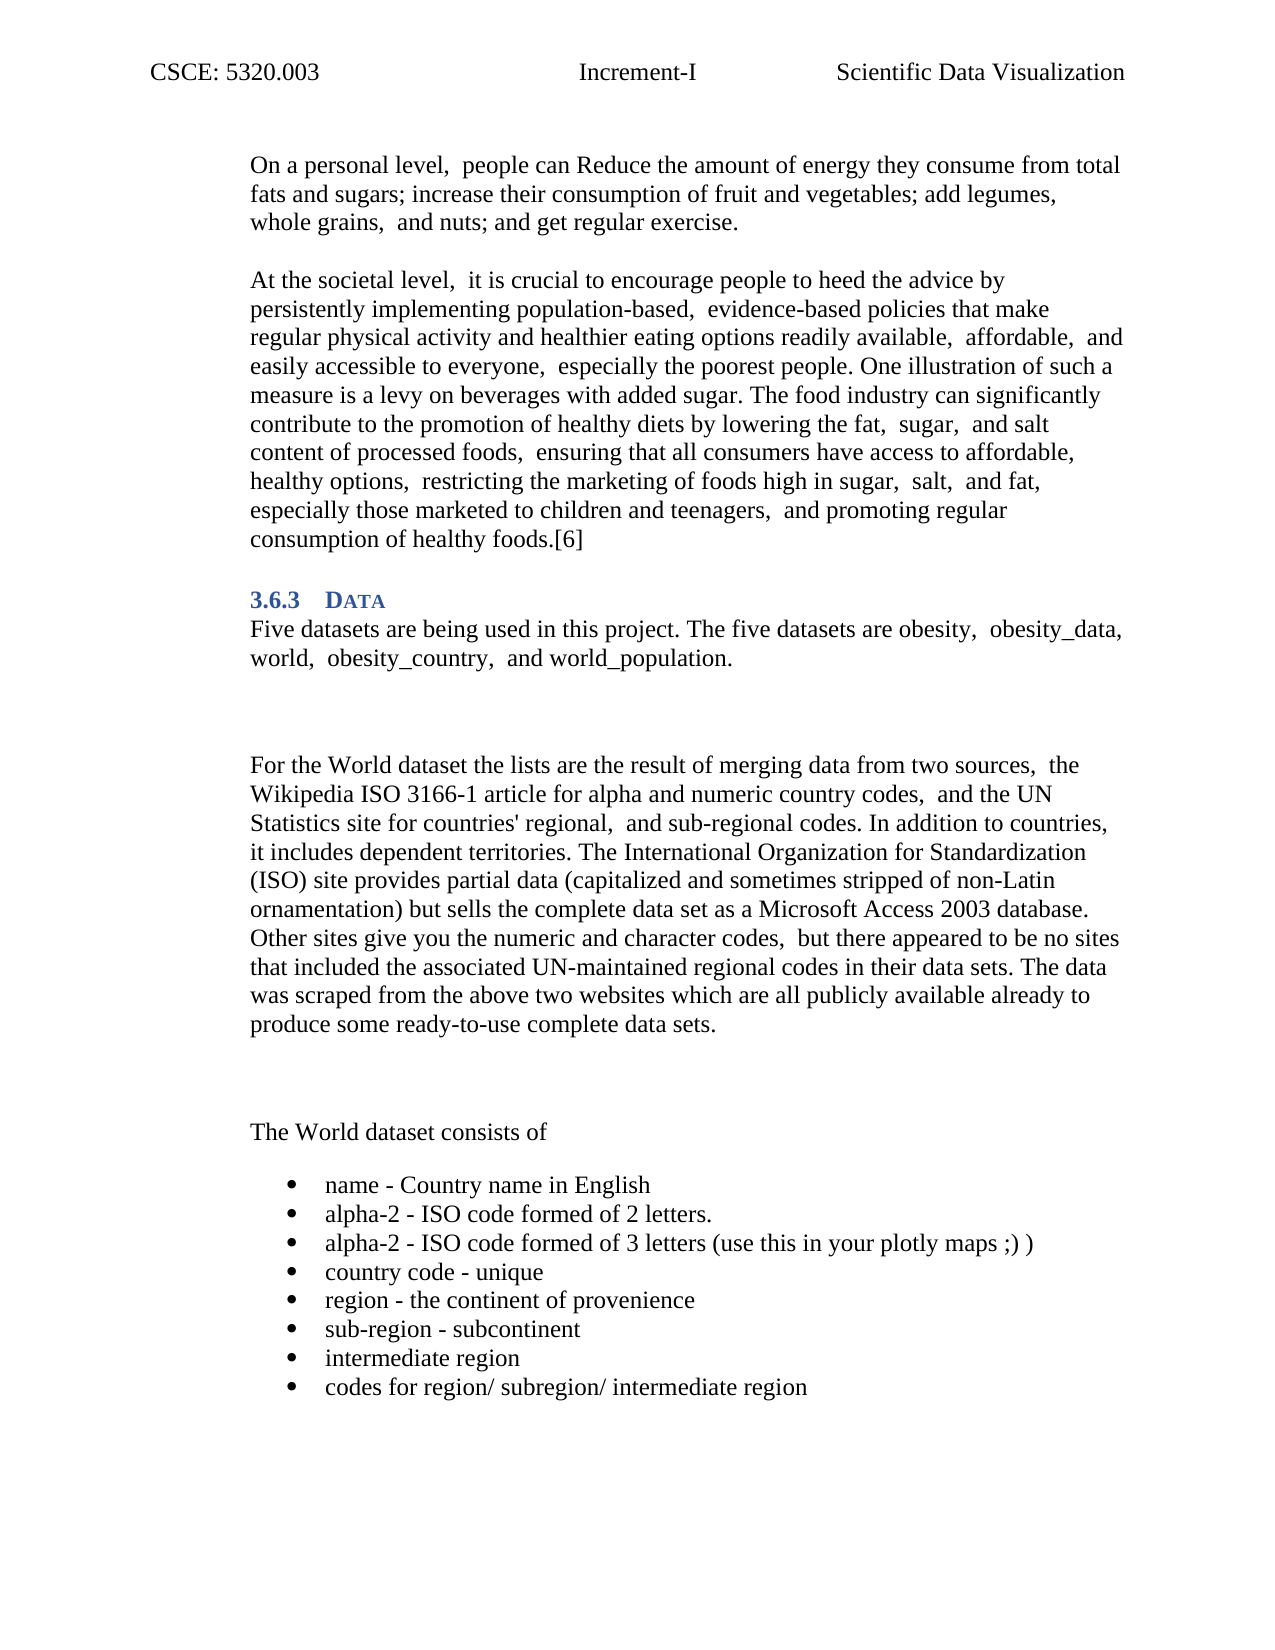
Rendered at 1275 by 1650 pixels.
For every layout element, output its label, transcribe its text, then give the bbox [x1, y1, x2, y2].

list country code - unique [287, 1257, 1125, 1285]
text Five datasets are being used in this project. The five datasets are obesity, obesity_data, world, obesity_country, and world_population. [250, 614, 1125, 672]
list region - the continent of provenience [287, 1285, 1125, 1314]
text The World dataset consists of [250, 1117, 1125, 1145]
list alpha-2 - ISO code formed of 3 letters (use this in your plotly maps ;) ) [287, 1228, 1125, 1257]
subtitle Data [250, 585, 1125, 614]
text For the World dataset the lists are the result of merging data from two sources, the Wikipedia ISO 3166-1 article for alpha and numeric country codes, and the UN Statistics site for countries' regional, and sub-regional codes. In addition to countries, it includes dependent territories. The International Organization for Standardization (ISO) site provides partial data (capitalized and sometimes stripped of non-Latin ornamentation) but sells the complete data set as a Microsoft Access 2003 database. Other sites give you the numeric and character codes, but there appeared to be no sites that included the associated UN-maintained regional codes in their data sets. The data was scraped from the above two websites which are all publicly available already to produce some ready-to-use complete data sets. [250, 750, 1125, 1038]
text On a personal level, people can Reduce the amount of energy they consume from total fats and sugars; increase their consumption of fruit and vegetables; add legumes, whole grains, and nuts; and get regular exercise. [250, 150, 1125, 236]
list codes for region/ subregion/ intermediate region [287, 1372, 1125, 1400]
list intermediate region [287, 1343, 1125, 1372]
list name - Country name in English [287, 1170, 1125, 1199]
text At the societal level, it is crucial to encourage people to heed the advice by persistently implementing population-based, evidence-based policies that make regular physical activity and healthier eating options readily available, affordable, and easily accessible to everyone, especially the poorest people. One illustration of such a measure is a levy on beverages with added sugar. The food industry can significantly contribute to the promotion of healthy diets by lowering the fat, sugar, and salt content of processed foods, ensuring that all consumers have access to affordable, healthy options, restricting the marketing of foods high in sugar, salt, and fat, especially those marketed to children and teenagers, and promoting regular consumption of healthy foods.[6] [250, 265, 1125, 552]
list alpha-2 - ISO code formed of 2 letters. [287, 1199, 1125, 1228]
list sub-region - subcontinent [287, 1314, 1125, 1343]
